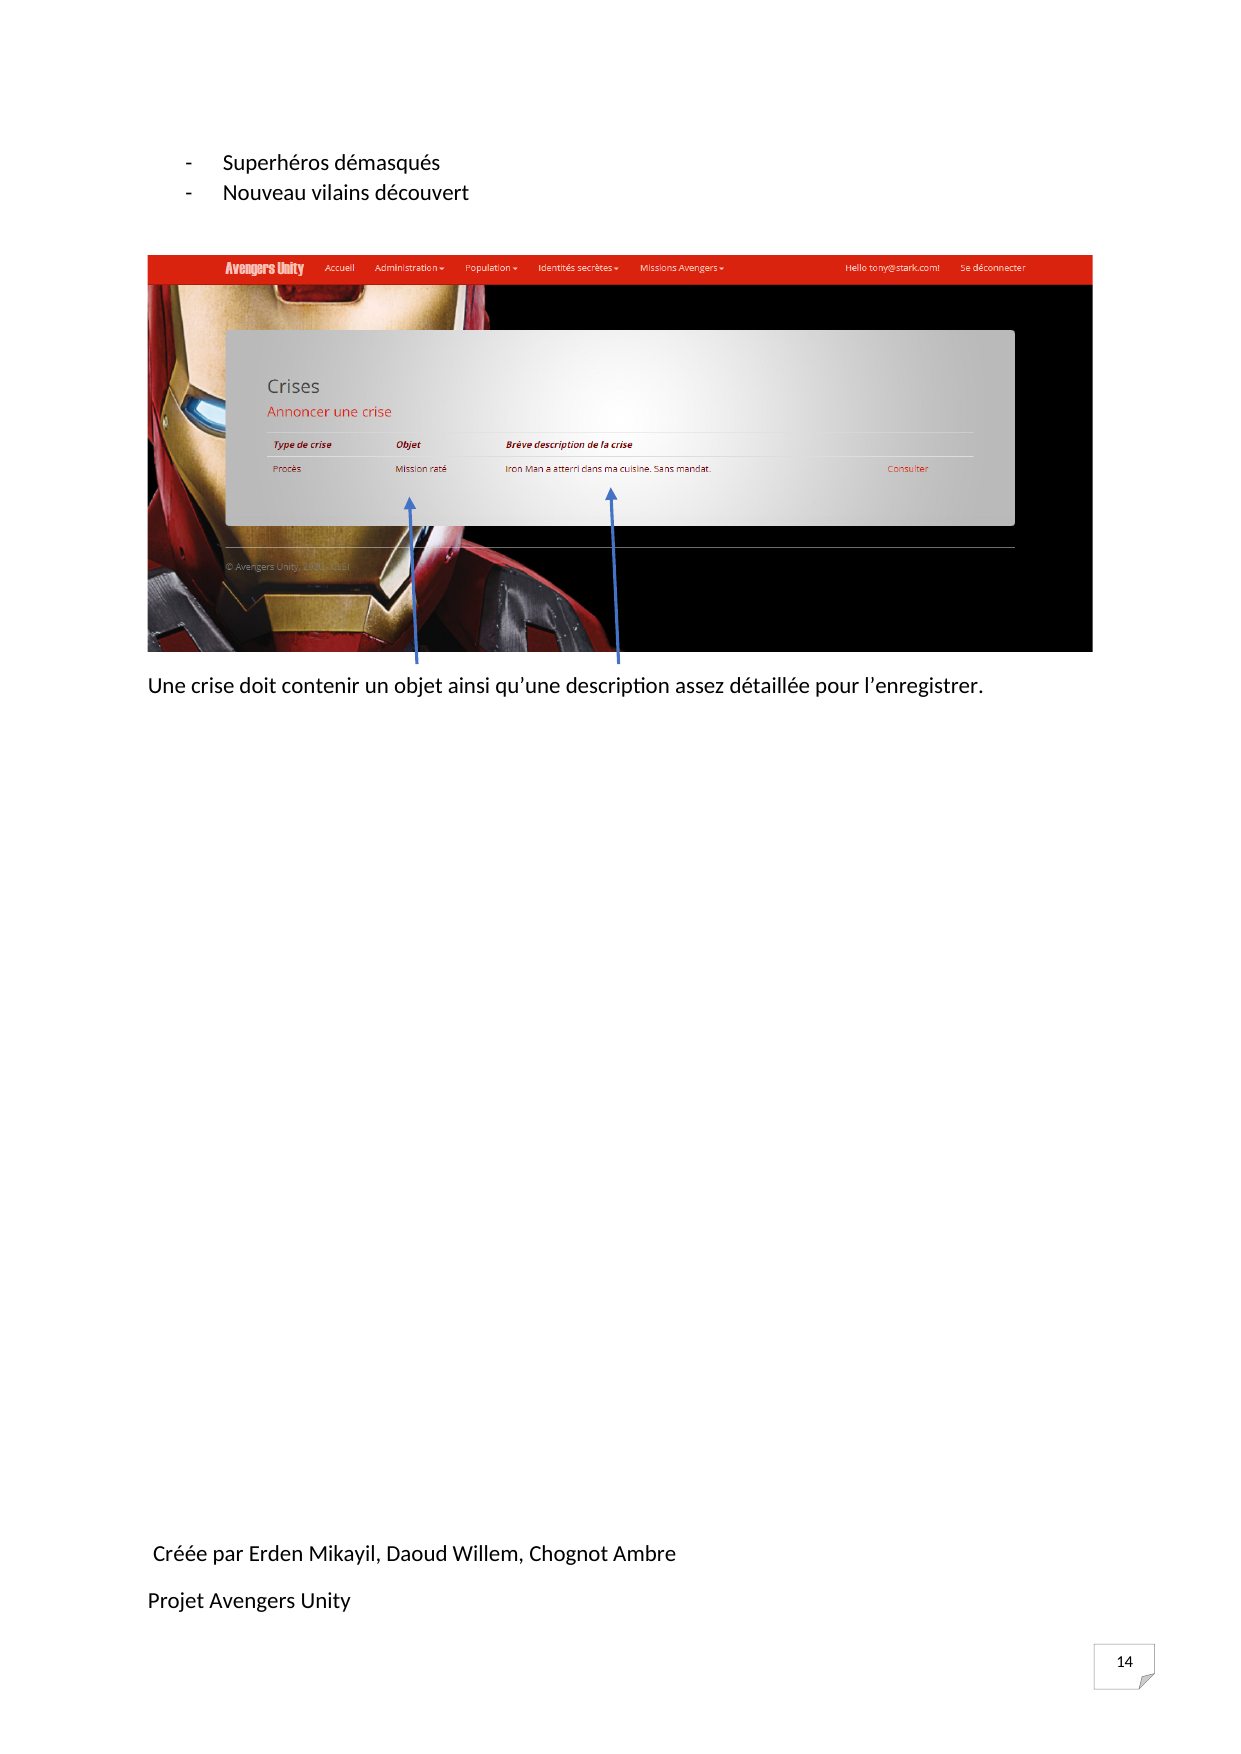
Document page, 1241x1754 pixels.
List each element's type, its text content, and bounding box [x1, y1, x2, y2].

picture [147, 255, 1093, 652]
list Superhéros démasqués [185, 148, 1092, 176]
list Nouveau vilains découvert [185, 178, 1092, 206]
text Une crise doit contenir un objet ainsi qu’une description assez détaillée pour l’enregistrer. [148, 671, 1092, 699]
